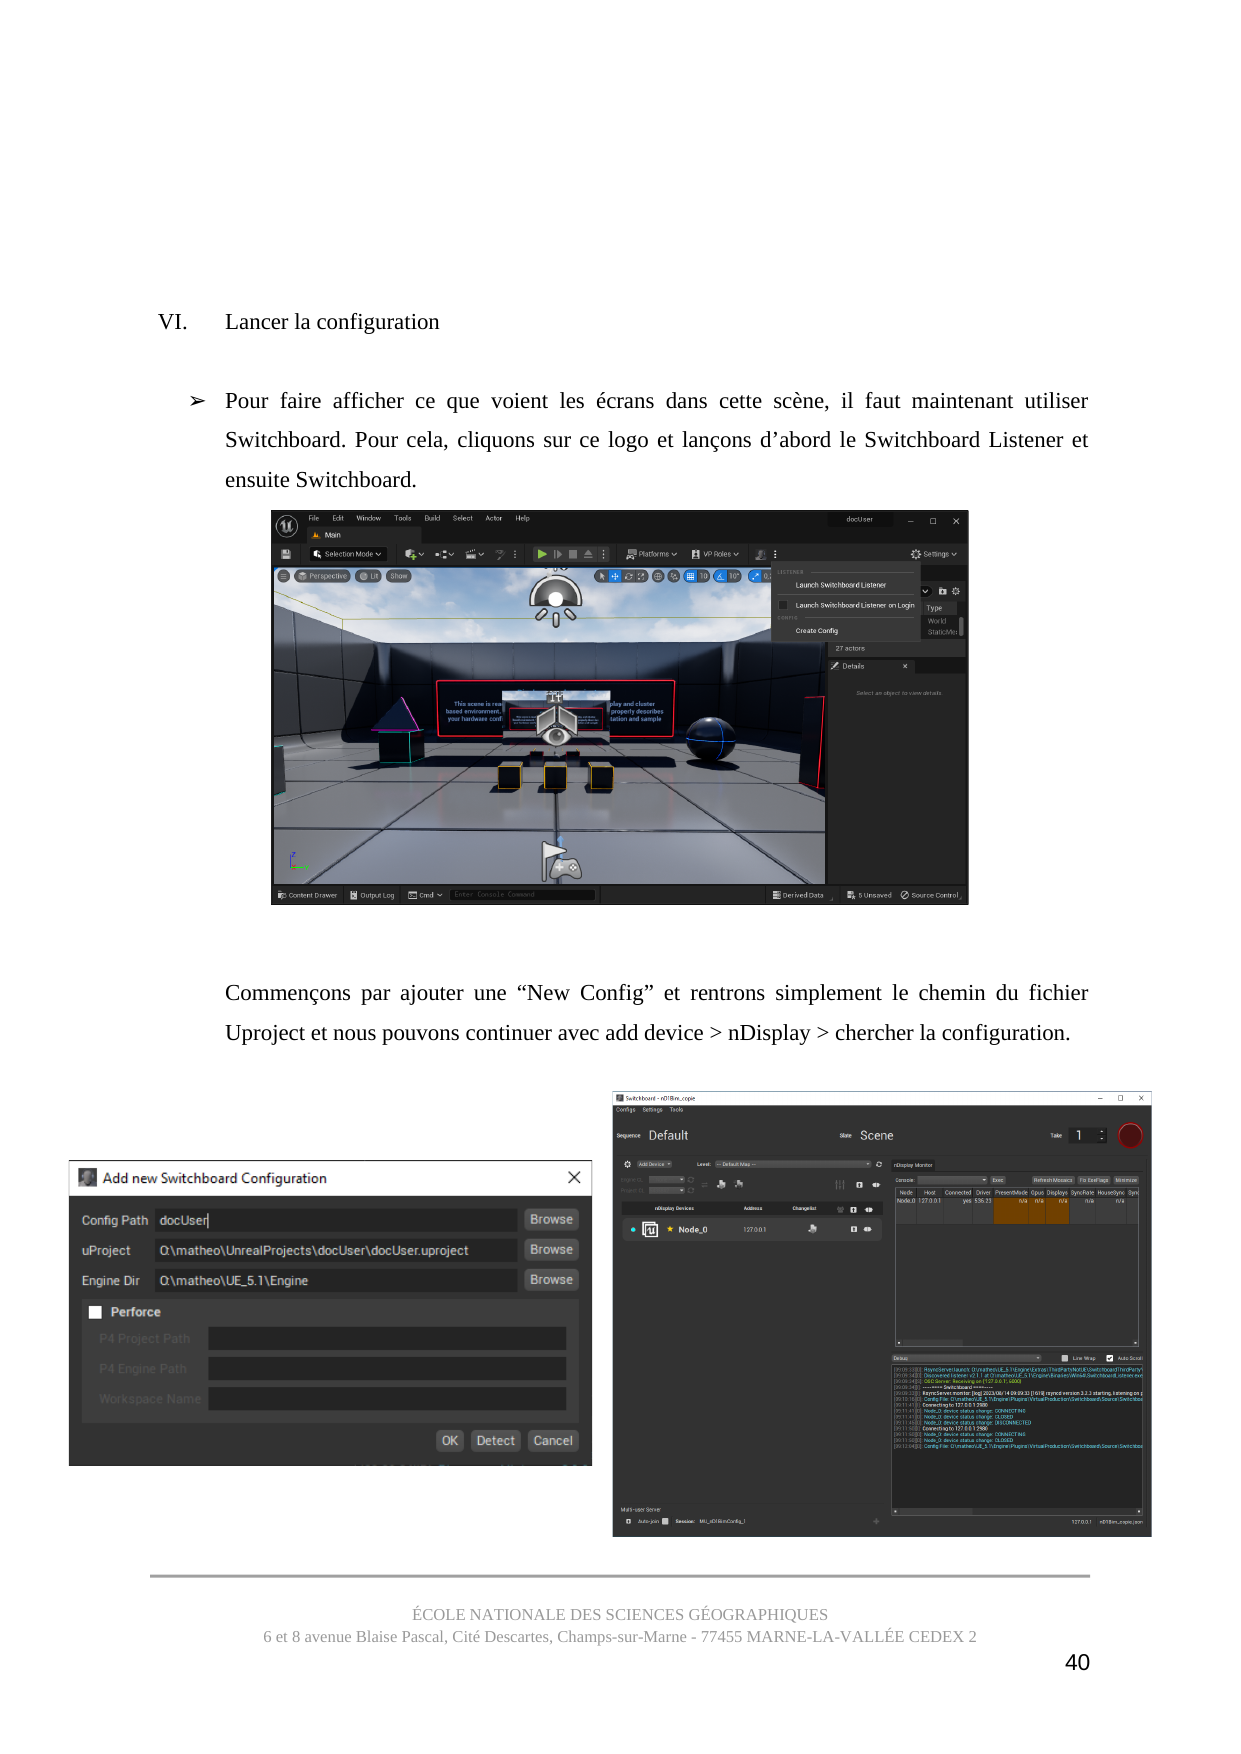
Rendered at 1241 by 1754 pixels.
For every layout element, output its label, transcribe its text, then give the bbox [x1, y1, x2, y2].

list Pour faire afficher ce que voient les écrans dans cette scène, il faut maintenant utiliser Switchboard. Pour cela, cliquons sur ce logo et lançons d’abord le Switchboard Listener et ensuite Switchboard. [187, 387, 1090, 492]
picture [68, 1160, 593, 1466]
list Lancer la configuration [187, 308, 1090, 334]
picture [271, 510, 969, 905]
picture [612, 1091, 1152, 1537]
text Commençons par ajouter une “New Config” et rentrons simplement le chemin du fichier Uproject et nous pouvons continuer avec add device > nDisplay > chercher la configuration. [225, 979, 1090, 1045]
